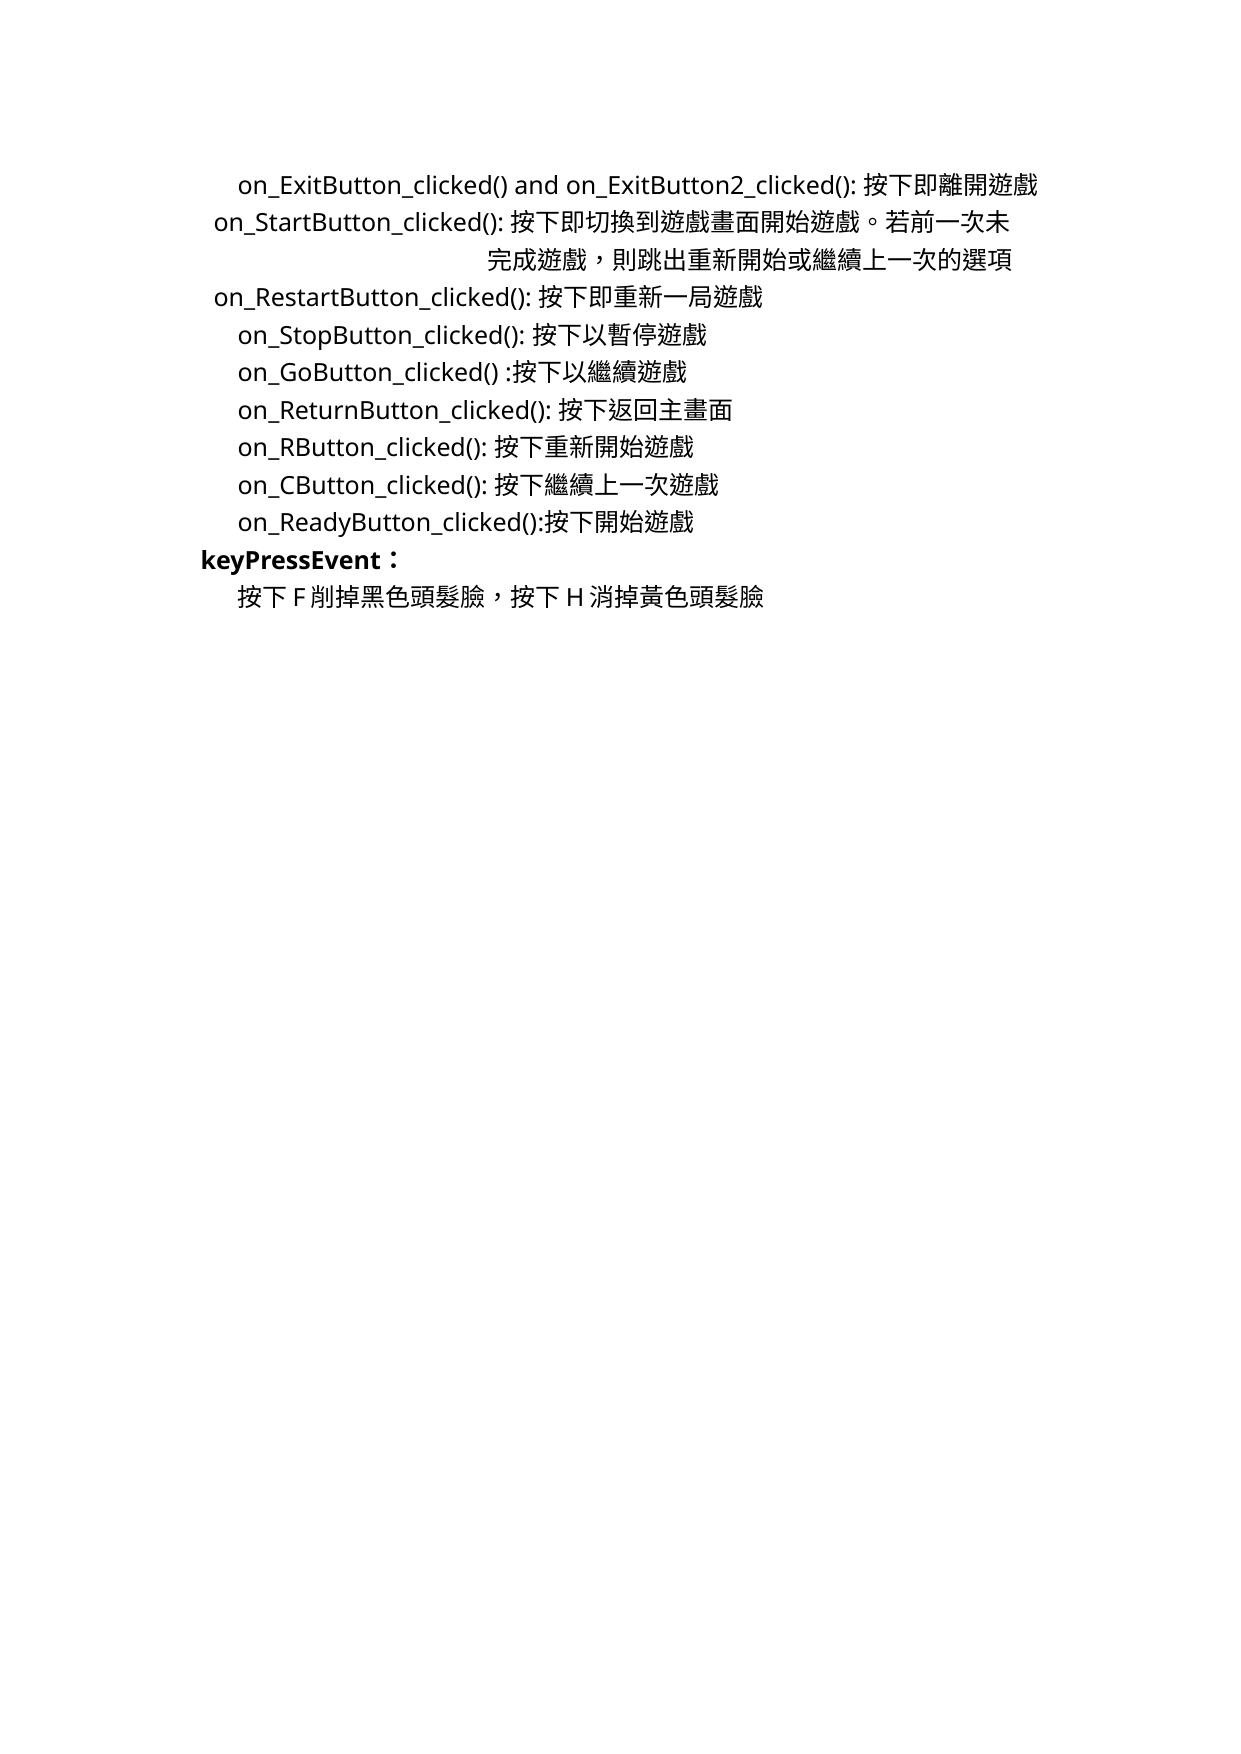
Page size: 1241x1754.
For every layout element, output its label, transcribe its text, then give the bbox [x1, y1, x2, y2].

text on_RestartButton_clicked(): 按下即重新一局遊戲 [187, 277, 1053, 314]
text on_StartButton_clicked(): 按下即切換到遊戲畫面開始遊戲。若前一次未 [187, 202, 1053, 239]
text on_GoButton_clicked() :按下以繼續遊戲 [187, 352, 1053, 389]
text on_ReadyButton_clicked():按下開始遊戲 [187, 502, 1053, 539]
text on_StopButton_clicked(): 按下以暫停遊戲 [187, 314, 1053, 352]
text on_ReturnButton_clicked(): 按下返回主畫面 [187, 389, 1053, 427]
text on_CButton_clicked(): 按下繼續上一次遊戲 [187, 464, 1053, 502]
text 完成遊戲，則跳出重新開始或繼續上一次的選項 [487, 239, 1053, 277]
text keyPressEvent： [187, 539, 1053, 577]
text on_RButton_clicked(): 按下重新開始遊戲 [187, 427, 1053, 464]
text 按下F削掉黑色頭髮臉，按下H消掉黃色頭髮臉 [187, 577, 1053, 614]
list on_ExitButton_clicked() and on_ExitButton2_clicked(): 按下即離開遊戲 [237, 164, 1053, 202]
